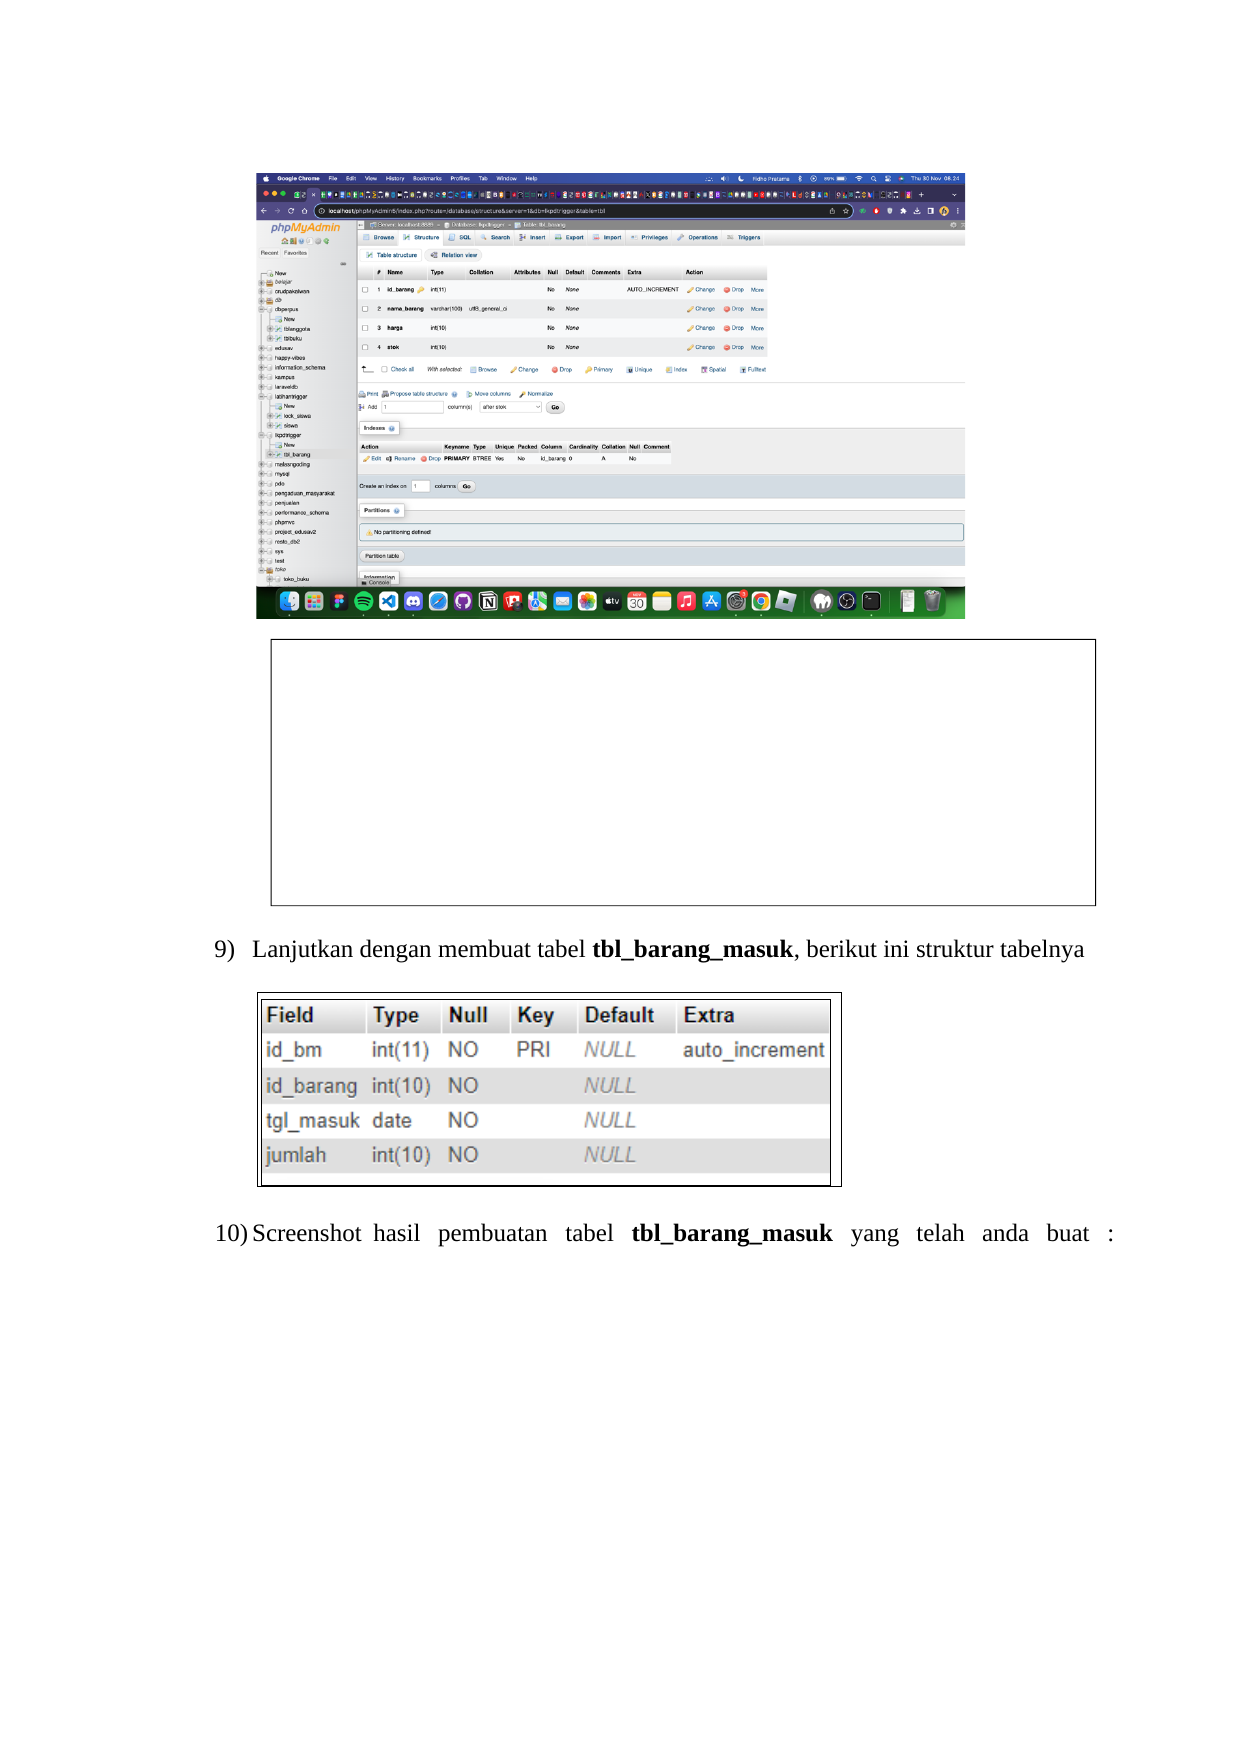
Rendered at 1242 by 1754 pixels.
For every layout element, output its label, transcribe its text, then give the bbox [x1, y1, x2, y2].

list Screenshot hasil pembuatan tabel tbl_barang_masuk yang telah anda buat : [214, 1218, 1135, 1247]
picture [255, 173, 965, 617]
list Lanjutkan dengan membuat tabel tbl_barang_masuk, berikut ini struktur tabelnya [214, 934, 1135, 963]
picture [262, 1000, 830, 1185]
